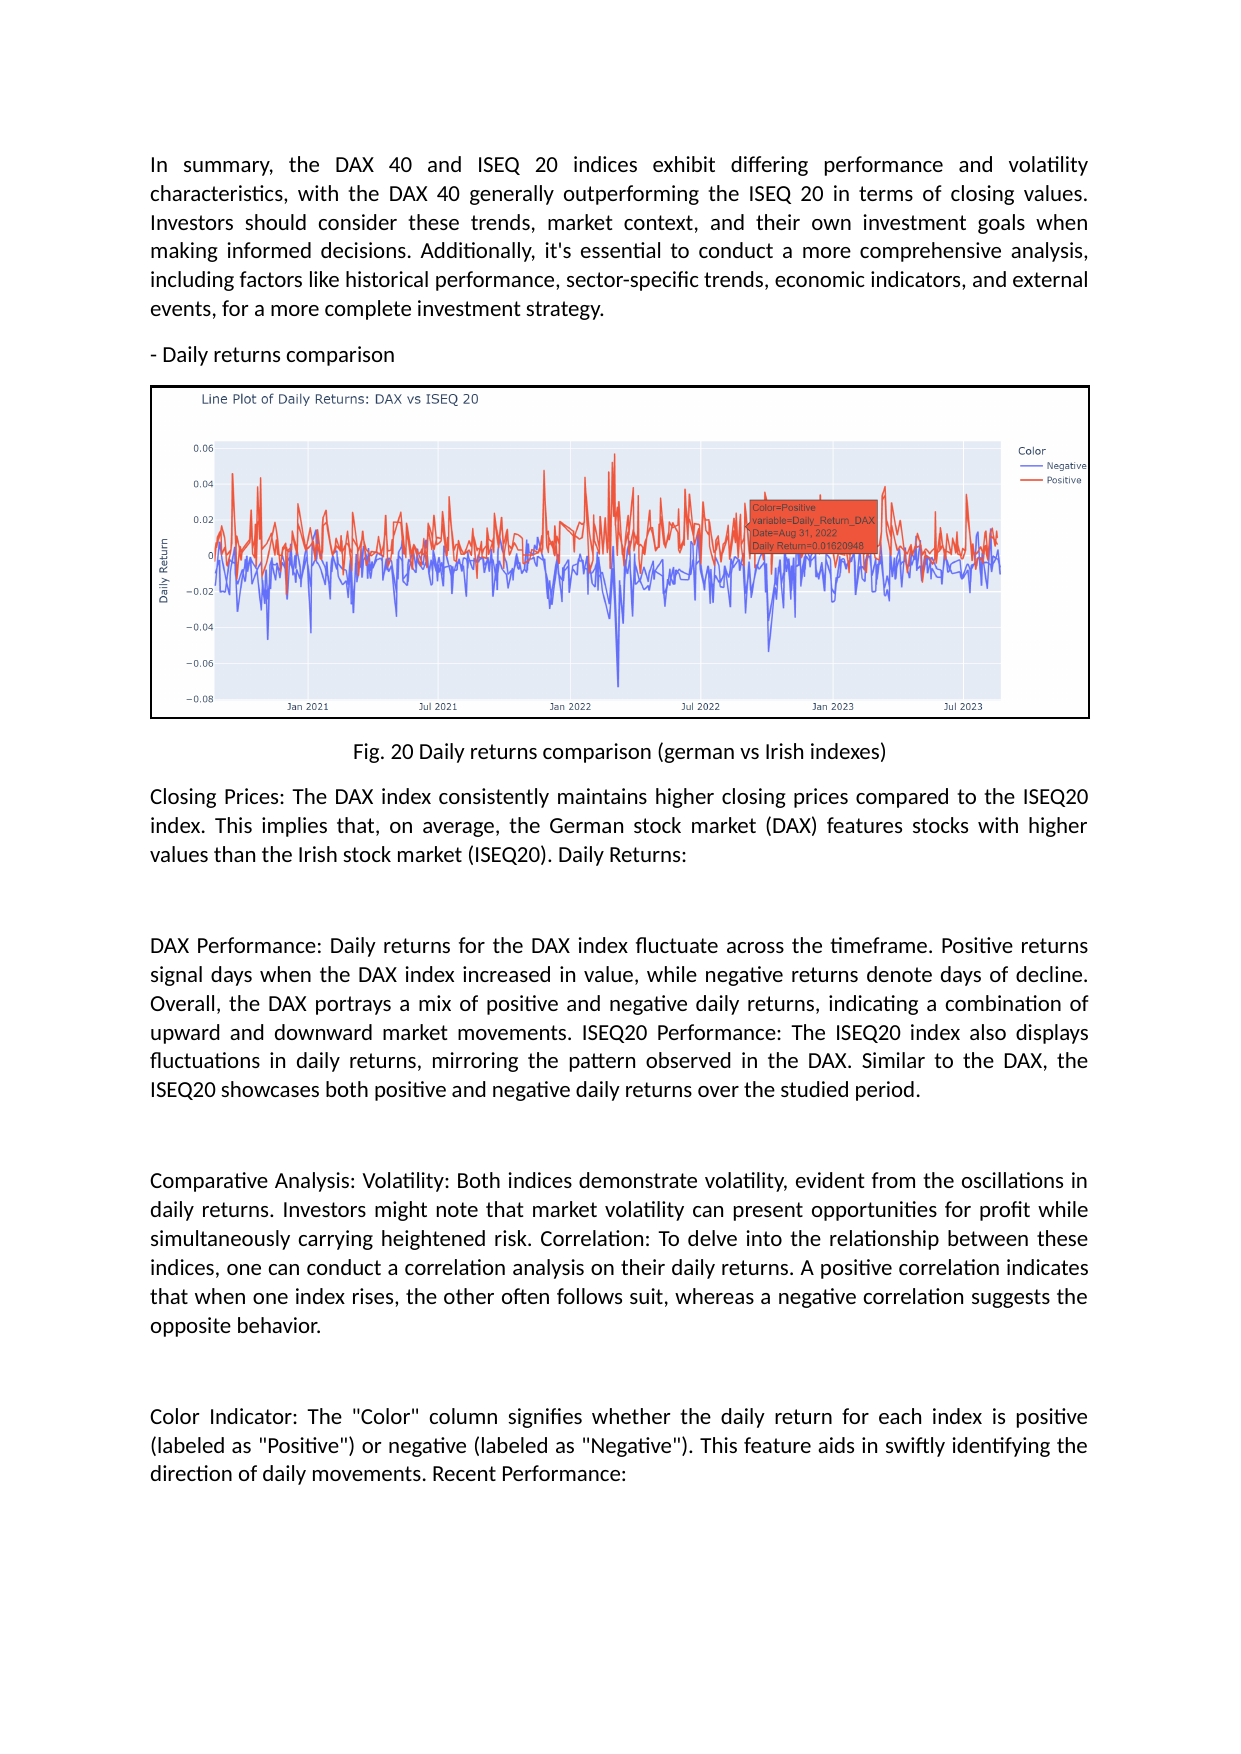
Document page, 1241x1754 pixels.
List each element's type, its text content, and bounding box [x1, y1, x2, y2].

text DAX Performance: Daily returns for the DAX index fluctuate across the timeframe. Positive returns signal days when the DAX index increased in value, while negative returns denote days of decline. Overall, the DAX portrays a mix of positive and negative daily returns, indicating a combination of upward and downward market movements. ISEQ20 Performance: The ISEQ20 index also displays fluctuations in daily returns, mirroring the pattern observed in the DAX. Similar to the DAX, the ISEQ20 showcases both positive and negative daily returns over the studied period. [150, 931, 1090, 1103]
text - Daily returns comparison [150, 340, 1090, 368]
text Closing Prices: The DAX index consistently maintains higher closing prices compared to the ISEQ20 index. This implies that, on average, the German stock market (DAX) features stocks with higher values than the Irish stock market (ISEQ20). Daily Returns: [150, 782, 1090, 868]
text Fig. 20 Daily returns comparison (german vs Irish indexes) [150, 737, 1090, 765]
text In summary, the DAX 40 and ISEQ 20 indices exhibit differing performance and volatility characteristics, with the DAX 40 generally outperforming the ISEQ 20 in terms of closing values. Investors should consider these trends, market context, and their own investment goals when making informed decisions. Additionally, it's essential to conduct a more comprehensive analysis, including factors like historical performance, sector-specific trends, economic indicators, and external events, for a more complete investment strategy. [150, 150, 1090, 322]
text Comparative Analysis: Volatility: Both indices demonstrate volatility, evident from the oscillations in daily returns. Investors might note that market volatility can present opportunities for profit while simultaneously carrying heightened risk. Correlation: To delve into the relationship between these indices, one can conduct a correlation analysis on their daily returns. A positive correlation indicates that when one index rises, the other often follows suit, whereas a negative correlation suggests the opposite behavior. [150, 1167, 1090, 1339]
text Color Indicator: The "Color" column signifies whether the daily return for each index is positive (labeled as "Positive") or negative (labeled as "Negative"). This feature aids in swiftly identifying the direction of daily movements. Recent Performance: [150, 1402, 1090, 1488]
picture [152, 388, 1088, 717]
